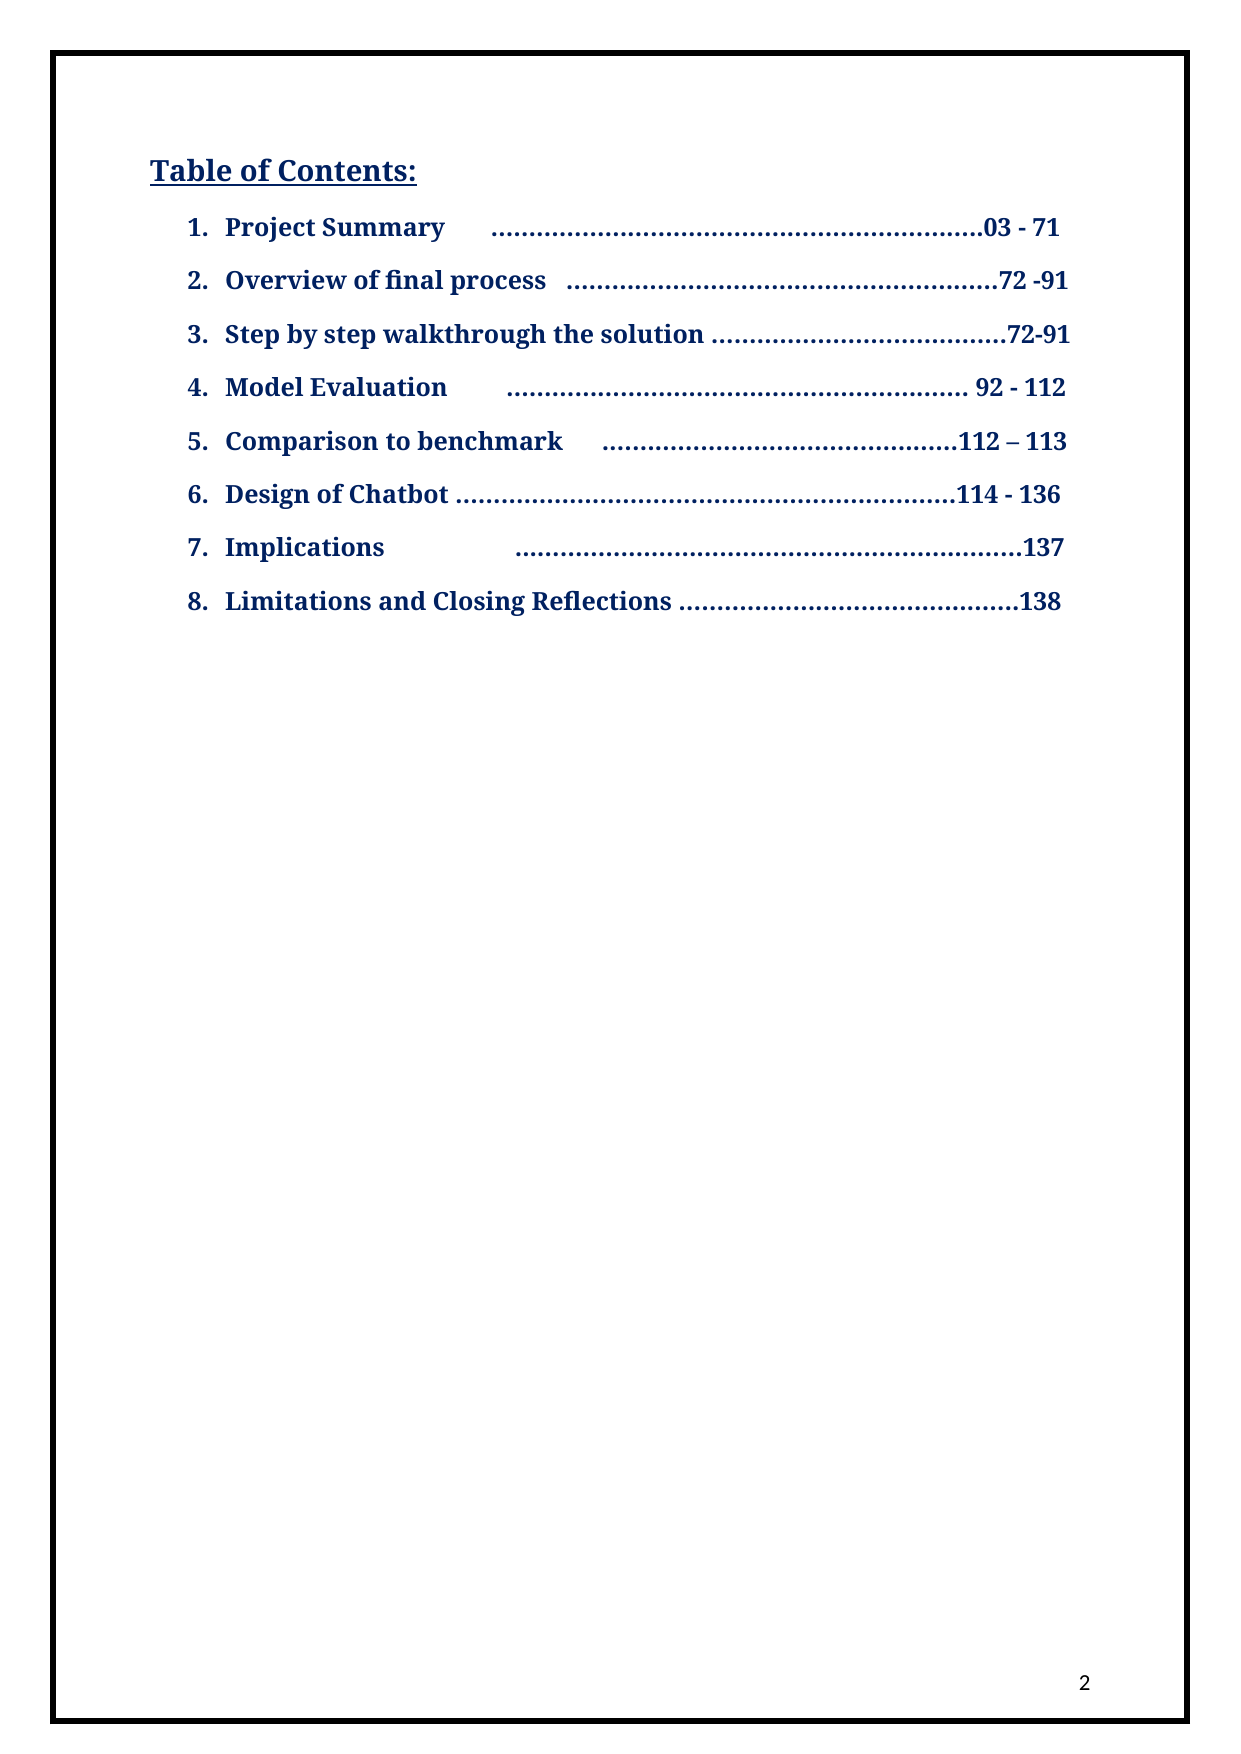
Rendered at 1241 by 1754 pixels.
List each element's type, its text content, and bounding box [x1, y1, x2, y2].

list Step by step walkthrough the solution …………………………………72-91 [187, 316, 1090, 350]
text Table of Contents: [150, 150, 1090, 190]
list Comparison to benchmark .………………………………….……112 – 113 [187, 423, 1090, 457]
list Limitations and Closing Reflections ………………………………..…….138 [187, 583, 1090, 618]
list Model Evaluation ……………………………………………….…… 92 - 112 [187, 370, 1090, 404]
list Design of Chatbot …………………………………………………………114 - 136 [187, 477, 1090, 511]
list Overview of final process …………………………………………………72 -91 [187, 263, 1090, 297]
list Implications ...……………………………………………….………137 [187, 530, 1090, 564]
list Project Summary ………………………………………………………..03 - 71 [187, 209, 1090, 243]
